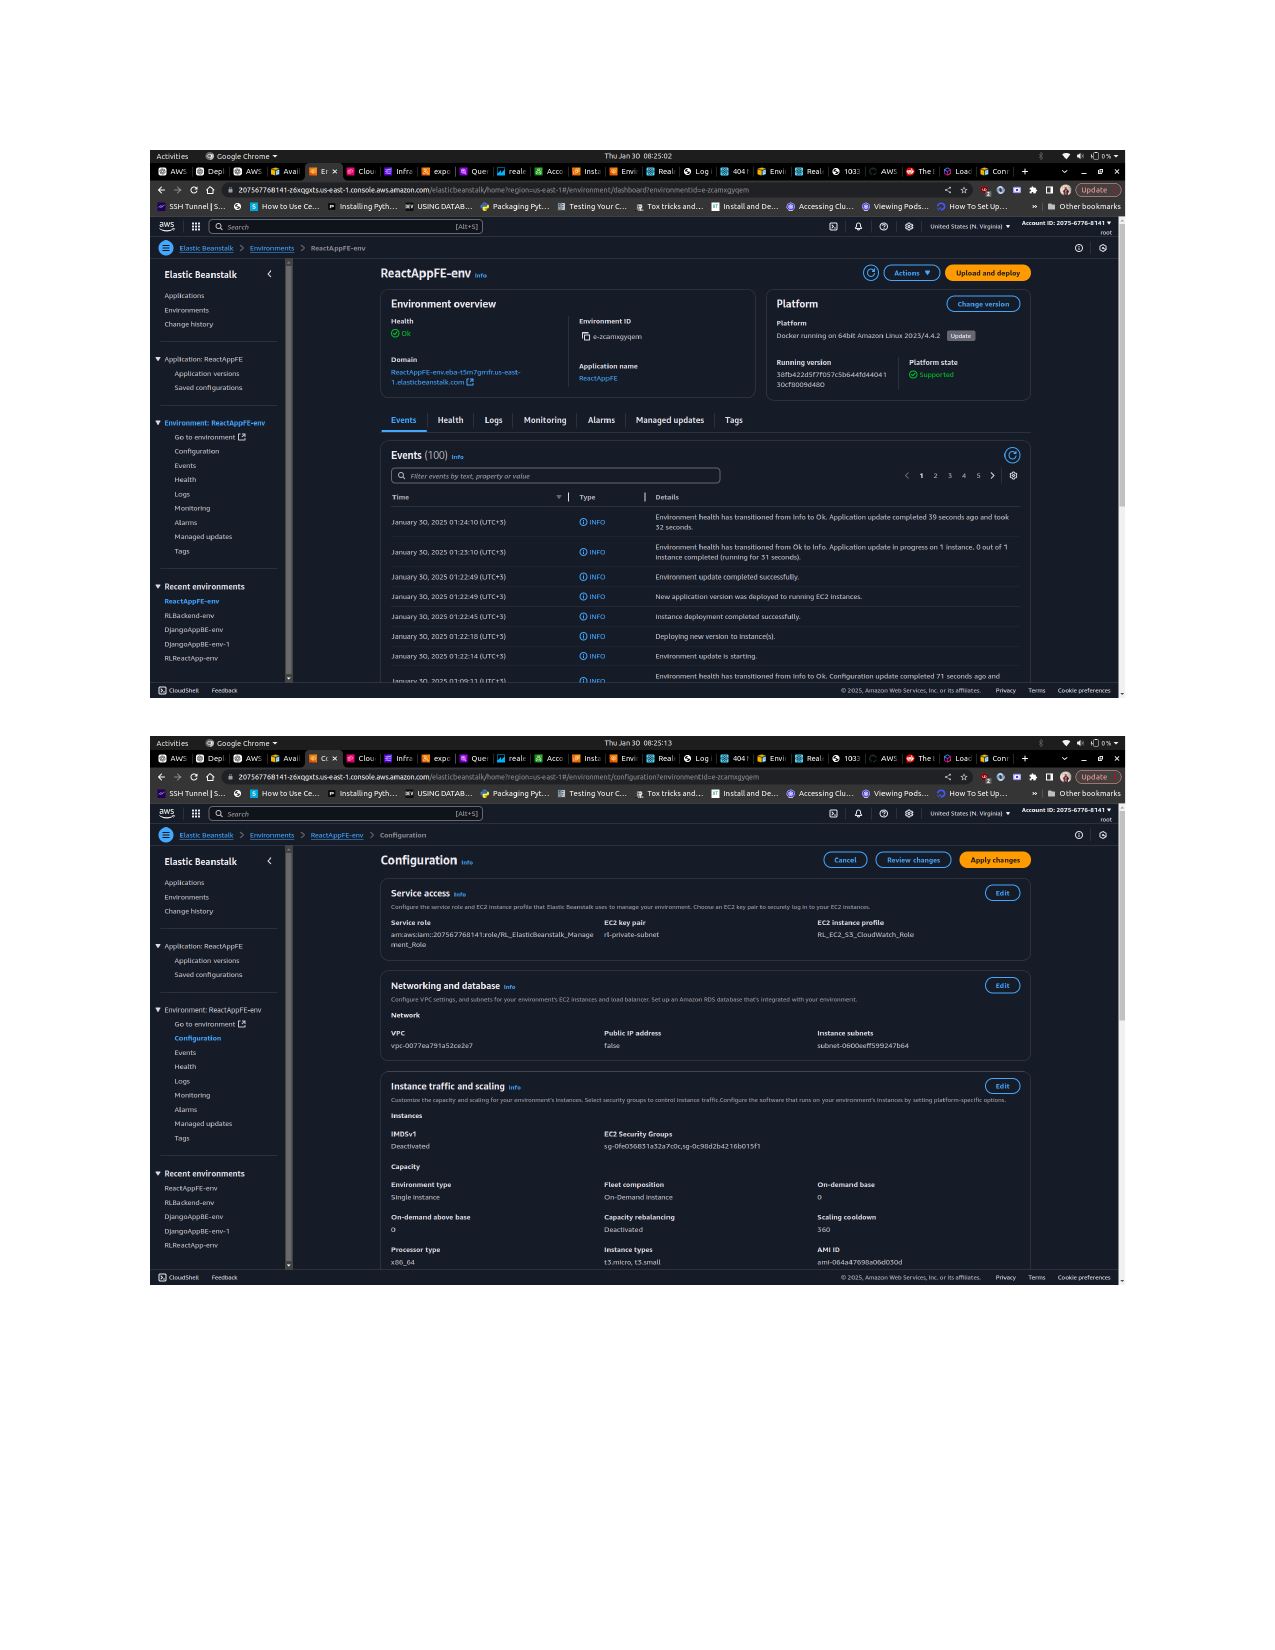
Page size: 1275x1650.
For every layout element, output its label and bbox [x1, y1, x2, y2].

picture [150, 736, 1125, 1285]
picture [150, 150, 1125, 698]
